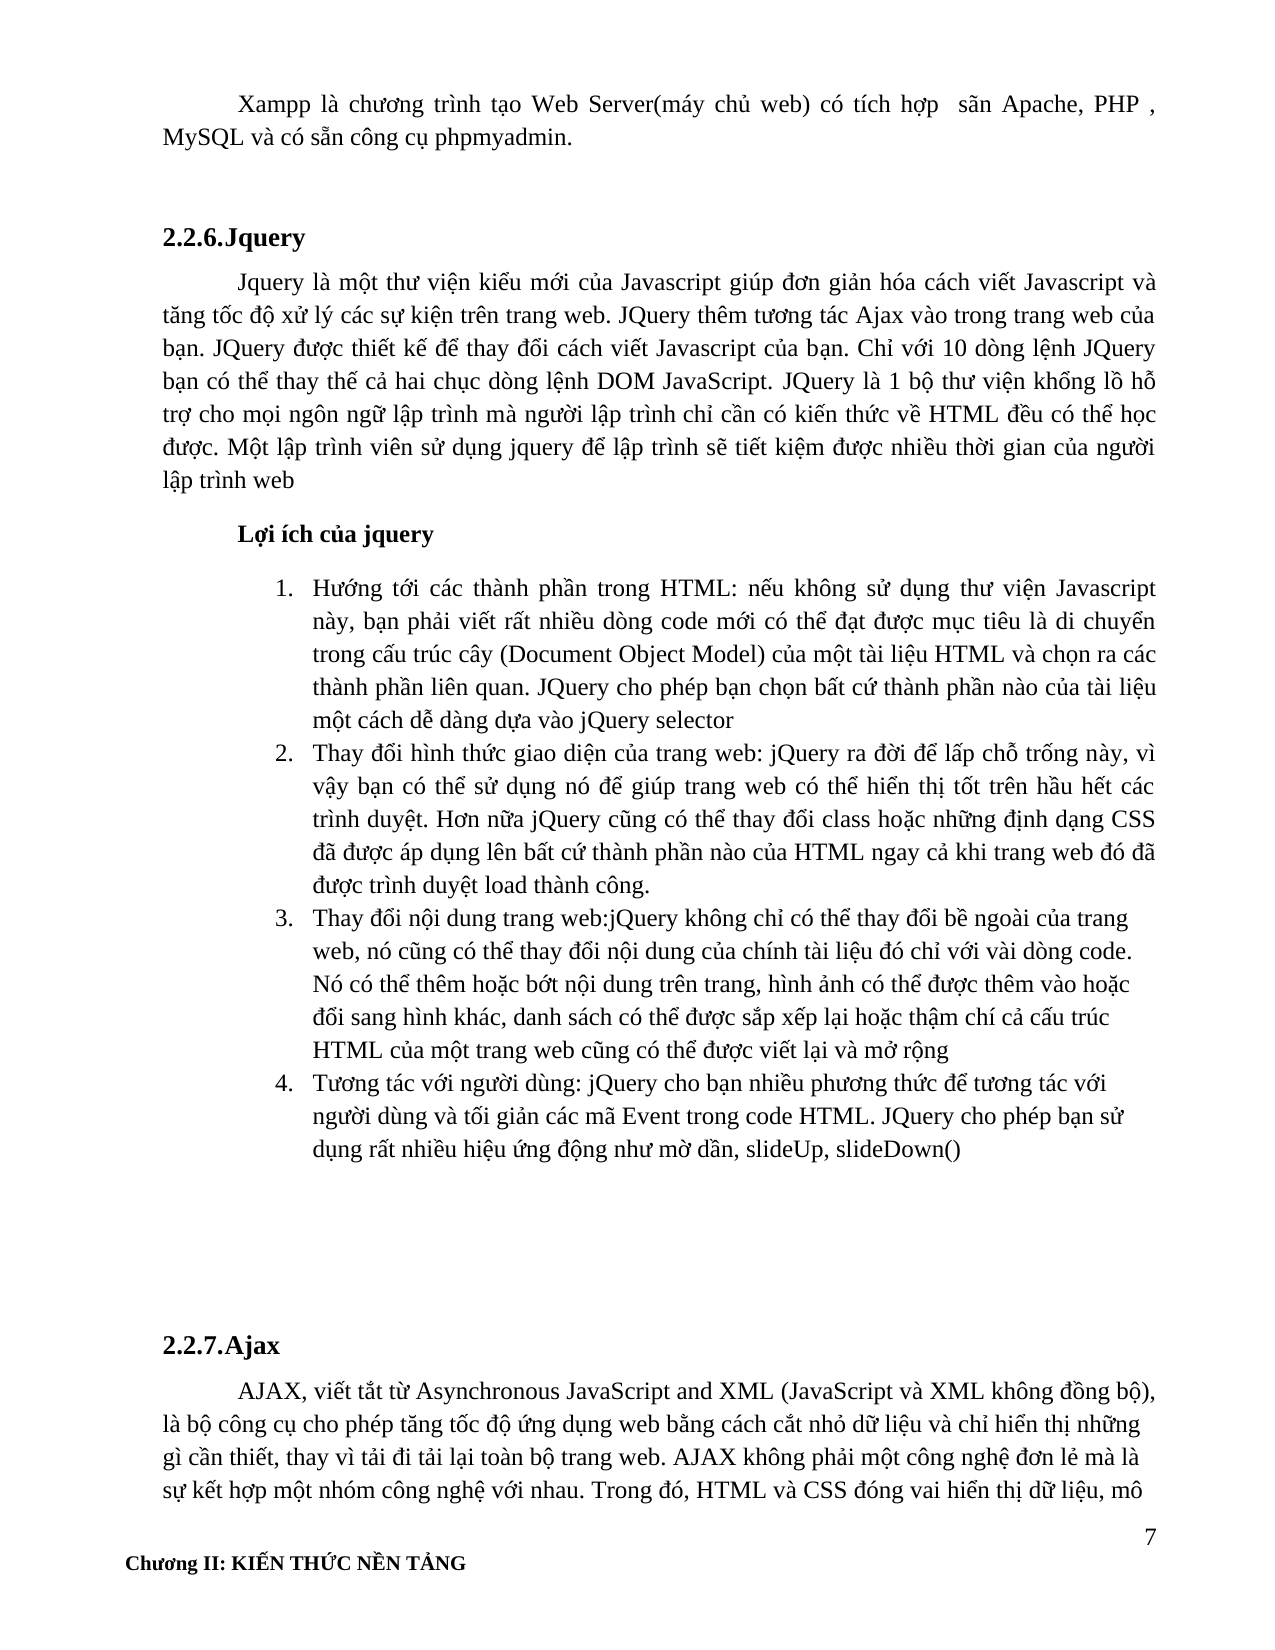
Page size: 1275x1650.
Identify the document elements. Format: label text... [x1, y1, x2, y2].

list Ajax [162, 1329, 1156, 1360]
text Xampp là chương trình tạo Web Server(máy chủ web) có tích hợp sãn Apache, PHP , MySQL và có sẵn công cụ phpmyadmin. [162, 86, 1156, 151]
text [162, 1376, 1156, 1503]
list Tương tác với người dùng: jQuery cho bạn nhiều phương thức để tương tác với người dùng và tối giản các mã Event trong code HTML. JQuery cho phép bạn sử dụng rất nhiều hiệu ứng động như mờ dần, slideUp, slideDown() [275, 1068, 1156, 1163]
list Thay đổi nội dung trang web:jQuery không chỉ có thể thay đổi bề ngoài của trang web, nó cũng có thể thay đổi nội dung của chính tài liệu đó chỉ với vài dòng code. Nó có thể thêm hoặc bớt nội dung trên trang, hình ảnh có thể được thêm vào hoặc đổi sang hình khác, danh sách có thể được sắp xếp lại hoặc thậm chí cả cấu trúc HTML của một trang web cũng có thể được viết lại và mở rộng [275, 903, 1156, 1064]
list Thay đổi hình thức giao diện của trang web: jQuery ra đời để lấp chỗ trống này, vì vậy bạn có thể sử dụng nó để giúp trang web có thể hiển thị tốt trên hầu hết các trình duyệt. Hơn nữa jQuery cũng có thể thay đổi class hoặc những định dạng CSS đã được áp dụng lên bất cứ thành phần nào của HTML ngay cả khi trang web đó đã được trình duyệt load thành công. [275, 738, 1156, 899]
list Hướng tới các thành phần trong HTML: nếu không sử dụng thư viện Javascript này, bạn phải viết rất nhiều dòng code mới có thể đạt được mục tiêu là di chuyển trong cấu trúc cây (Document Object Model) của một tài liệu HTML và chọn ra các thành phần liên quan. JQuery cho phép bạn chọn bất cứ thành phần nào của tài liệu một cách dễ dàng dựa vào jQuery selector [275, 573, 1156, 734]
text Jquery là một thư viện kiểu mới của Javascript giúp đơn giản hóa cách viết Javascript và tăng tốc độ xử lý các sự kiện trên trang web. JQuery thêm tương tác Ajax vào trong trang web của bạn. JQuery được thiết kế để thay đổi cách viết Javascript của bạn. Chỉ với 10 dòng lệnh JQuery bạn có thể thay thế cả hai chục dòng lệnh DOM JavaScript. JQuery là 1 bộ thư viện khổng lồ hỗ trợ cho mọi ngôn ngữ lập trình mà người lập trình chỉ cần có kiến thức về HTML đều có thể học được. Một lập trình viên sử dụng jquery để lập trình sẽ tiết kiệm được nhiều thời gian của người lập trình web [162, 267, 1156, 494]
text Lợi ích của jquery [162, 519, 1156, 548]
list Jquery [162, 221, 1156, 252]
